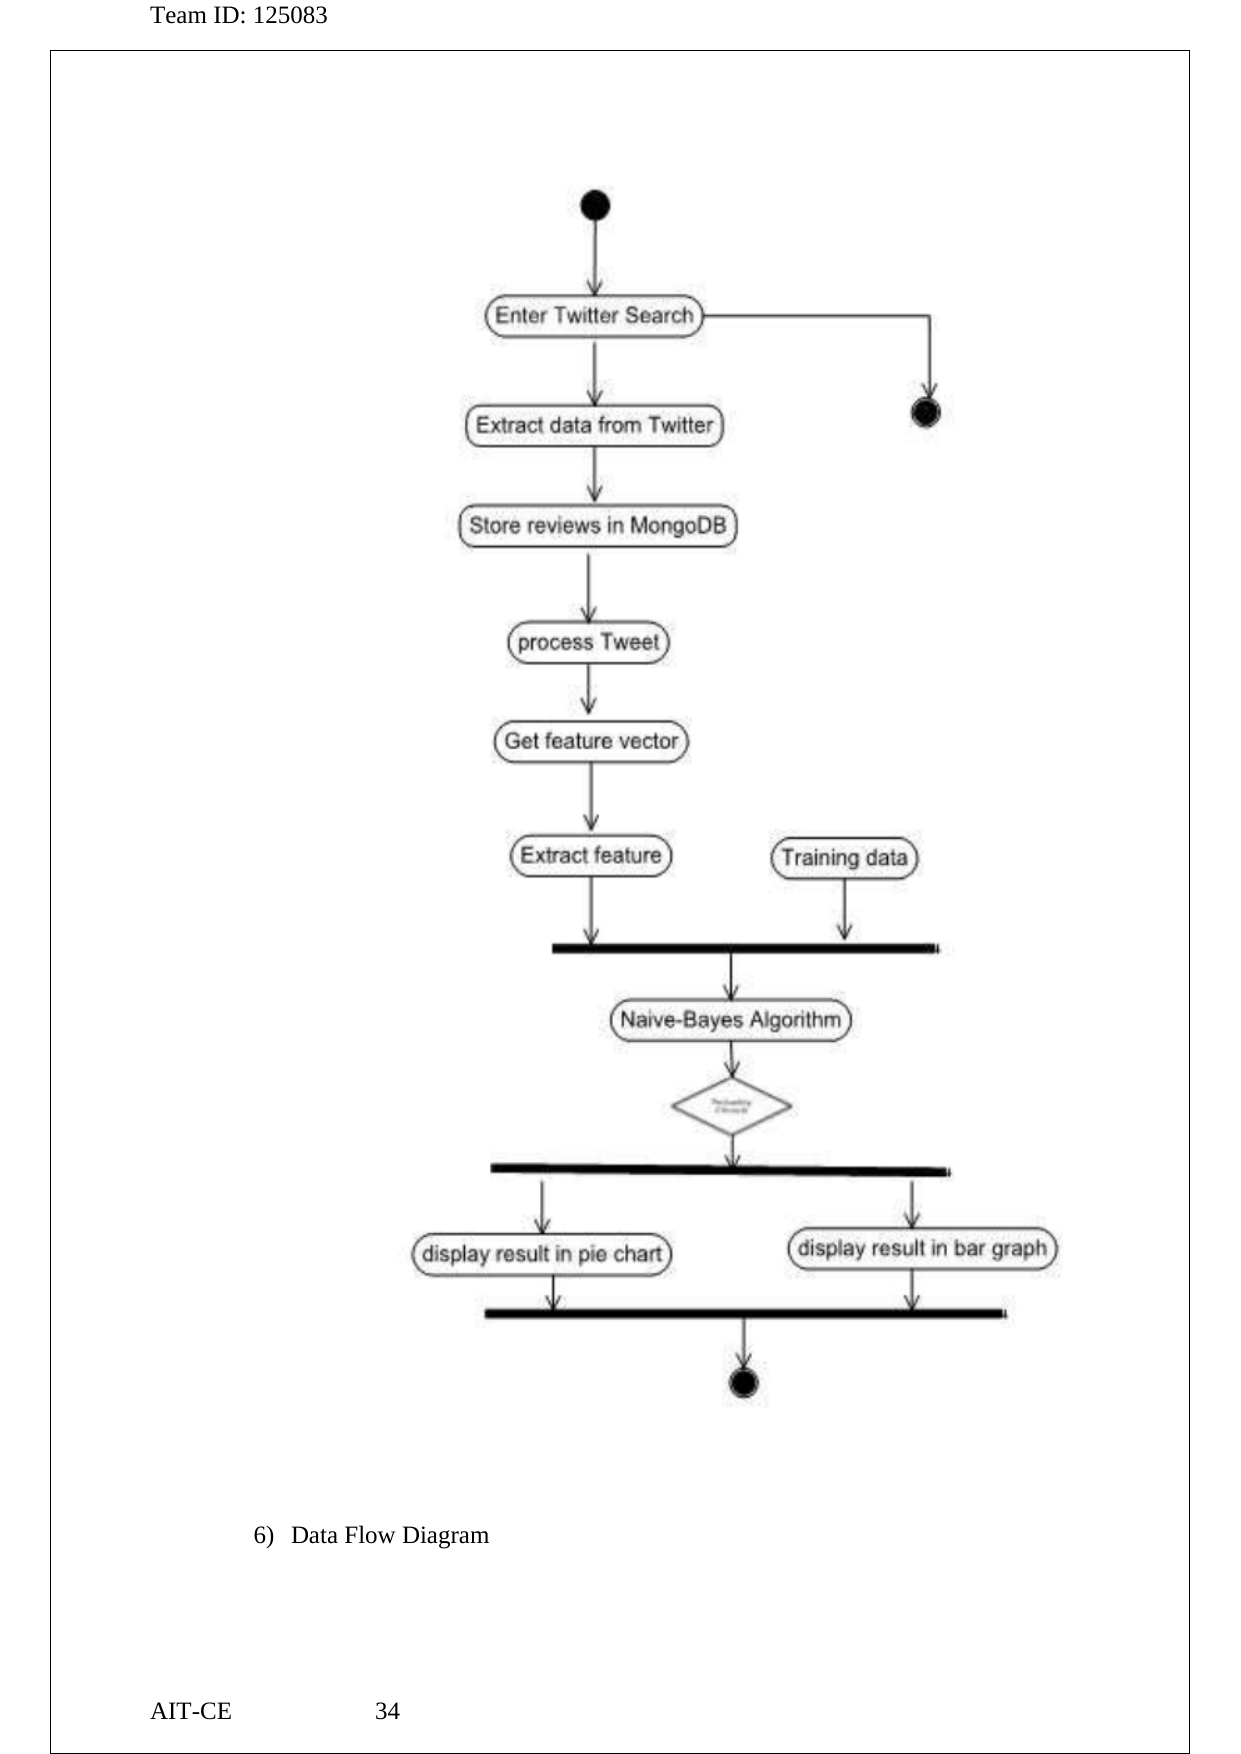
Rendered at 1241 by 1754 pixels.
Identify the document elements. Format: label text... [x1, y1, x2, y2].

list Data Flow Diagram [253, 1520, 1090, 1549]
